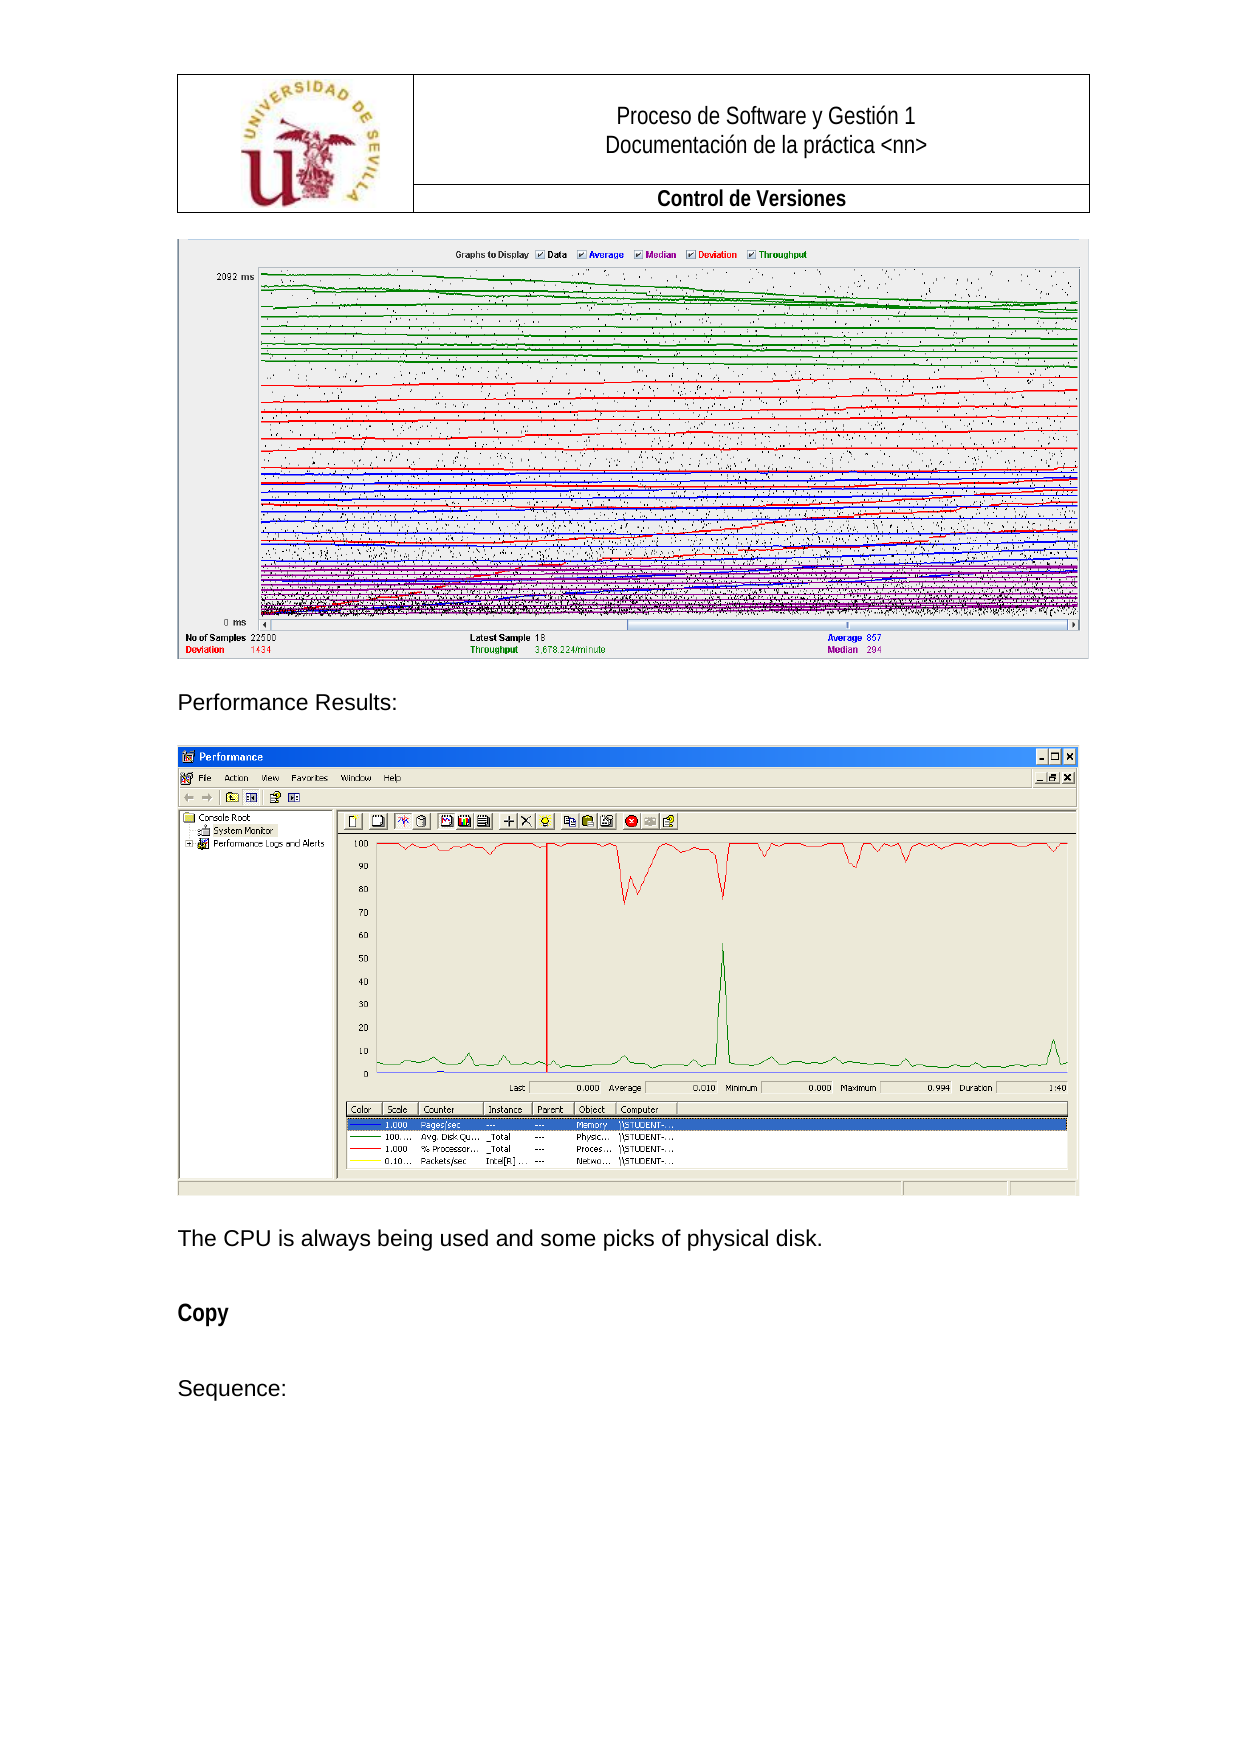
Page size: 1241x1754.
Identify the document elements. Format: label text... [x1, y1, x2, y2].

text Sequence: [177, 1374, 1063, 1401]
subtitle Copy [177, 1298, 1063, 1327]
picture [240, 79, 381, 208]
picture [177, 745, 1080, 1196]
picture [177, 239, 1089, 659]
text Performance Results: [177, 689, 1063, 715]
text The CPU is always being used and some picks of physical disk. [177, 1225, 1063, 1252]
